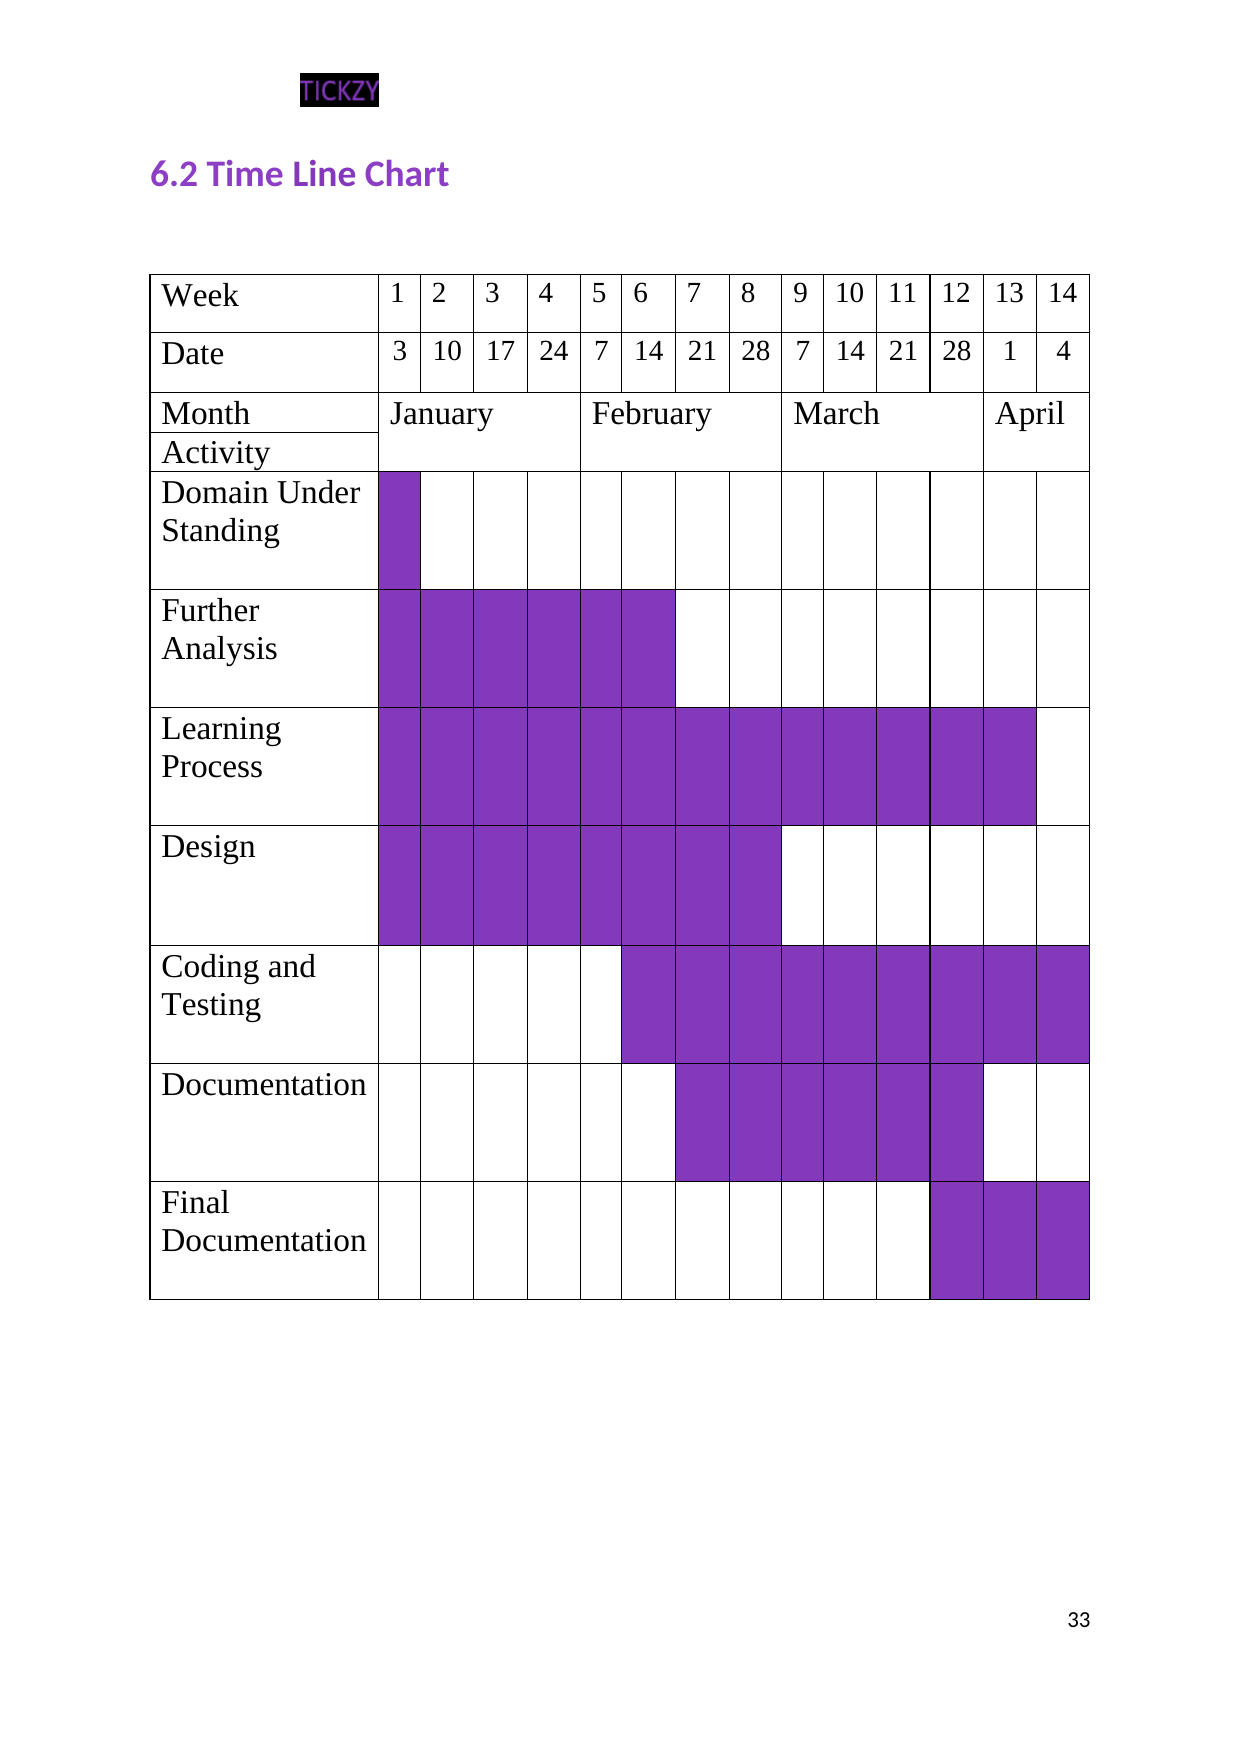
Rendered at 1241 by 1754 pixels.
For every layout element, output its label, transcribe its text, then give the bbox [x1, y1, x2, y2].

table_cell 10 [421, 333, 473, 392]
table_cell 14 [824, 333, 876, 392]
table_cell 24 [528, 333, 580, 392]
table_header 12 [931, 275, 983, 332]
table_cell 7 [782, 333, 823, 392]
text 6.2 Time Line Chart [150, 150, 1090, 196]
table_cell Design [151, 826, 378, 945]
table_cell [474, 708, 527, 825]
table_cell Date [151, 333, 378, 392]
table_cell [824, 708, 876, 825]
table_header 10 [824, 275, 876, 332]
table_cell [421, 946, 473, 1063]
table_cell [421, 1064, 473, 1181]
table_cell [676, 1182, 729, 1299]
table_cell [581, 708, 621, 825]
table_cell [730, 1182, 781, 1299]
table_cell [581, 1064, 621, 1181]
table_cell [824, 1064, 876, 1181]
table_cell Learning Process [151, 708, 378, 825]
table_cell [877, 1064, 929, 1181]
table_cell Activity [151, 433, 378, 471]
table_cell [474, 826, 527, 945]
table_cell [984, 826, 1036, 945]
table_cell [379, 1182, 420, 1299]
table_cell April [984, 393, 1089, 471]
table_cell January [379, 393, 580, 471]
table_cell [984, 1064, 1036, 1181]
table_cell [528, 946, 580, 1063]
table_cell 21 [877, 333, 929, 392]
table_header 7 [676, 275, 729, 332]
table_cell [421, 708, 473, 825]
table_cell [877, 946, 929, 1063]
table_cell [931, 472, 983, 589]
table_cell 28 [730, 333, 781, 392]
table_cell Documentation [151, 1064, 378, 1181]
table_cell 14 [622, 333, 675, 392]
table_cell [1037, 708, 1089, 825]
table_cell [877, 472, 929, 589]
table_cell [421, 590, 473, 707]
table_header 9 [782, 275, 823, 332]
table_cell [581, 1182, 621, 1299]
table_cell [782, 1182, 823, 1299]
table_cell [379, 590, 420, 707]
table_cell [676, 472, 729, 589]
table_cell [1037, 946, 1089, 1063]
table_cell [528, 1182, 580, 1299]
table_cell [877, 826, 929, 945]
table_cell 17 [474, 333, 527, 392]
table_cell [622, 946, 675, 1063]
table_cell Coding and Testing [151, 946, 378, 1063]
table_cell [782, 590, 823, 707]
table_cell [730, 708, 781, 825]
table_cell [528, 472, 580, 589]
table_cell [528, 1064, 580, 1181]
table_cell 3 [379, 333, 420, 392]
table_cell [931, 708, 983, 825]
table_cell [379, 708, 420, 825]
table_cell [581, 826, 621, 945]
table_cell [824, 472, 876, 589]
table_cell February [581, 393, 781, 471]
table_cell [931, 590, 983, 707]
table_cell [676, 590, 729, 707]
table_cell [528, 590, 580, 707]
table_cell [379, 1064, 420, 1181]
table_cell [984, 590, 1036, 707]
table_cell [877, 708, 929, 825]
picture [300, 73, 379, 107]
table_cell [877, 590, 929, 707]
table_cell [474, 1182, 527, 1299]
table_cell [421, 826, 473, 945]
table_cell 4 [1037, 333, 1089, 392]
table_cell [421, 472, 473, 589]
table_cell [622, 826, 675, 945]
table_cell [730, 826, 781, 945]
table_header 5 [581, 275, 621, 332]
table_cell Further Analysis [151, 590, 378, 707]
table_cell [421, 1182, 473, 1299]
table_cell [730, 1064, 781, 1181]
table_cell [782, 1064, 823, 1181]
table_cell [730, 590, 781, 707]
table_cell [676, 1064, 729, 1181]
table_cell [782, 946, 823, 1063]
table_cell [730, 472, 781, 589]
table_cell [824, 590, 876, 707]
table_cell [474, 472, 527, 589]
table_cell Month [151, 393, 378, 432]
table_cell [984, 472, 1036, 589]
table_cell [676, 946, 729, 1063]
table_cell [782, 708, 823, 825]
table_header 3 [474, 275, 527, 332]
table_cell 21 [676, 333, 729, 392]
table_cell March [782, 393, 983, 471]
table_cell [528, 826, 580, 945]
table_cell [676, 826, 729, 945]
table_cell [824, 1182, 876, 1299]
table_header 11 [877, 275, 929, 332]
table_cell [581, 472, 621, 589]
table_cell [824, 946, 876, 1063]
table_cell [1037, 472, 1089, 589]
table_cell Domain Under Standing [151, 472, 378, 589]
table_cell [931, 1182, 983, 1299]
table_cell [581, 590, 621, 707]
table_cell 1 [984, 333, 1036, 392]
table_cell [984, 708, 1036, 825]
table_header Week [151, 275, 378, 332]
table_cell [622, 1064, 675, 1181]
table_cell [474, 946, 527, 1063]
table_cell [622, 590, 675, 707]
table_cell [379, 826, 420, 945]
table_cell [528, 708, 580, 825]
table_cell [581, 946, 621, 1063]
table_header 8 [730, 275, 781, 332]
table_cell [474, 590, 527, 707]
table_header 13 [984, 275, 1036, 332]
table_cell [622, 472, 675, 589]
table_cell [622, 708, 675, 825]
table_cell [824, 826, 876, 945]
table_cell 7 [581, 333, 621, 392]
table_cell [931, 826, 983, 945]
table_cell 28 [931, 333, 983, 392]
table_cell [931, 946, 983, 1063]
table_cell [1037, 1064, 1089, 1181]
table_cell [984, 1182, 1036, 1299]
table_header 1 [379, 275, 420, 332]
table_cell [1037, 590, 1089, 707]
table_header 2 [421, 275, 473, 332]
table_cell [984, 946, 1036, 1063]
table_cell [622, 1182, 675, 1299]
table_cell [676, 708, 729, 825]
table_cell [379, 472, 420, 589]
table_cell Final Documentation [151, 1182, 378, 1299]
table_header 14 [1037, 275, 1089, 332]
table_cell [379, 946, 420, 1063]
table_cell [782, 472, 823, 589]
table_cell [474, 1064, 527, 1181]
table_header 6 [622, 275, 675, 332]
table_header 4 [528, 275, 580, 332]
table_cell [931, 1064, 983, 1181]
table_cell [730, 946, 781, 1063]
table_cell [782, 826, 823, 945]
table_cell [877, 1182, 929, 1299]
table_cell [1037, 826, 1089, 945]
table_cell [1037, 1182, 1089, 1299]
